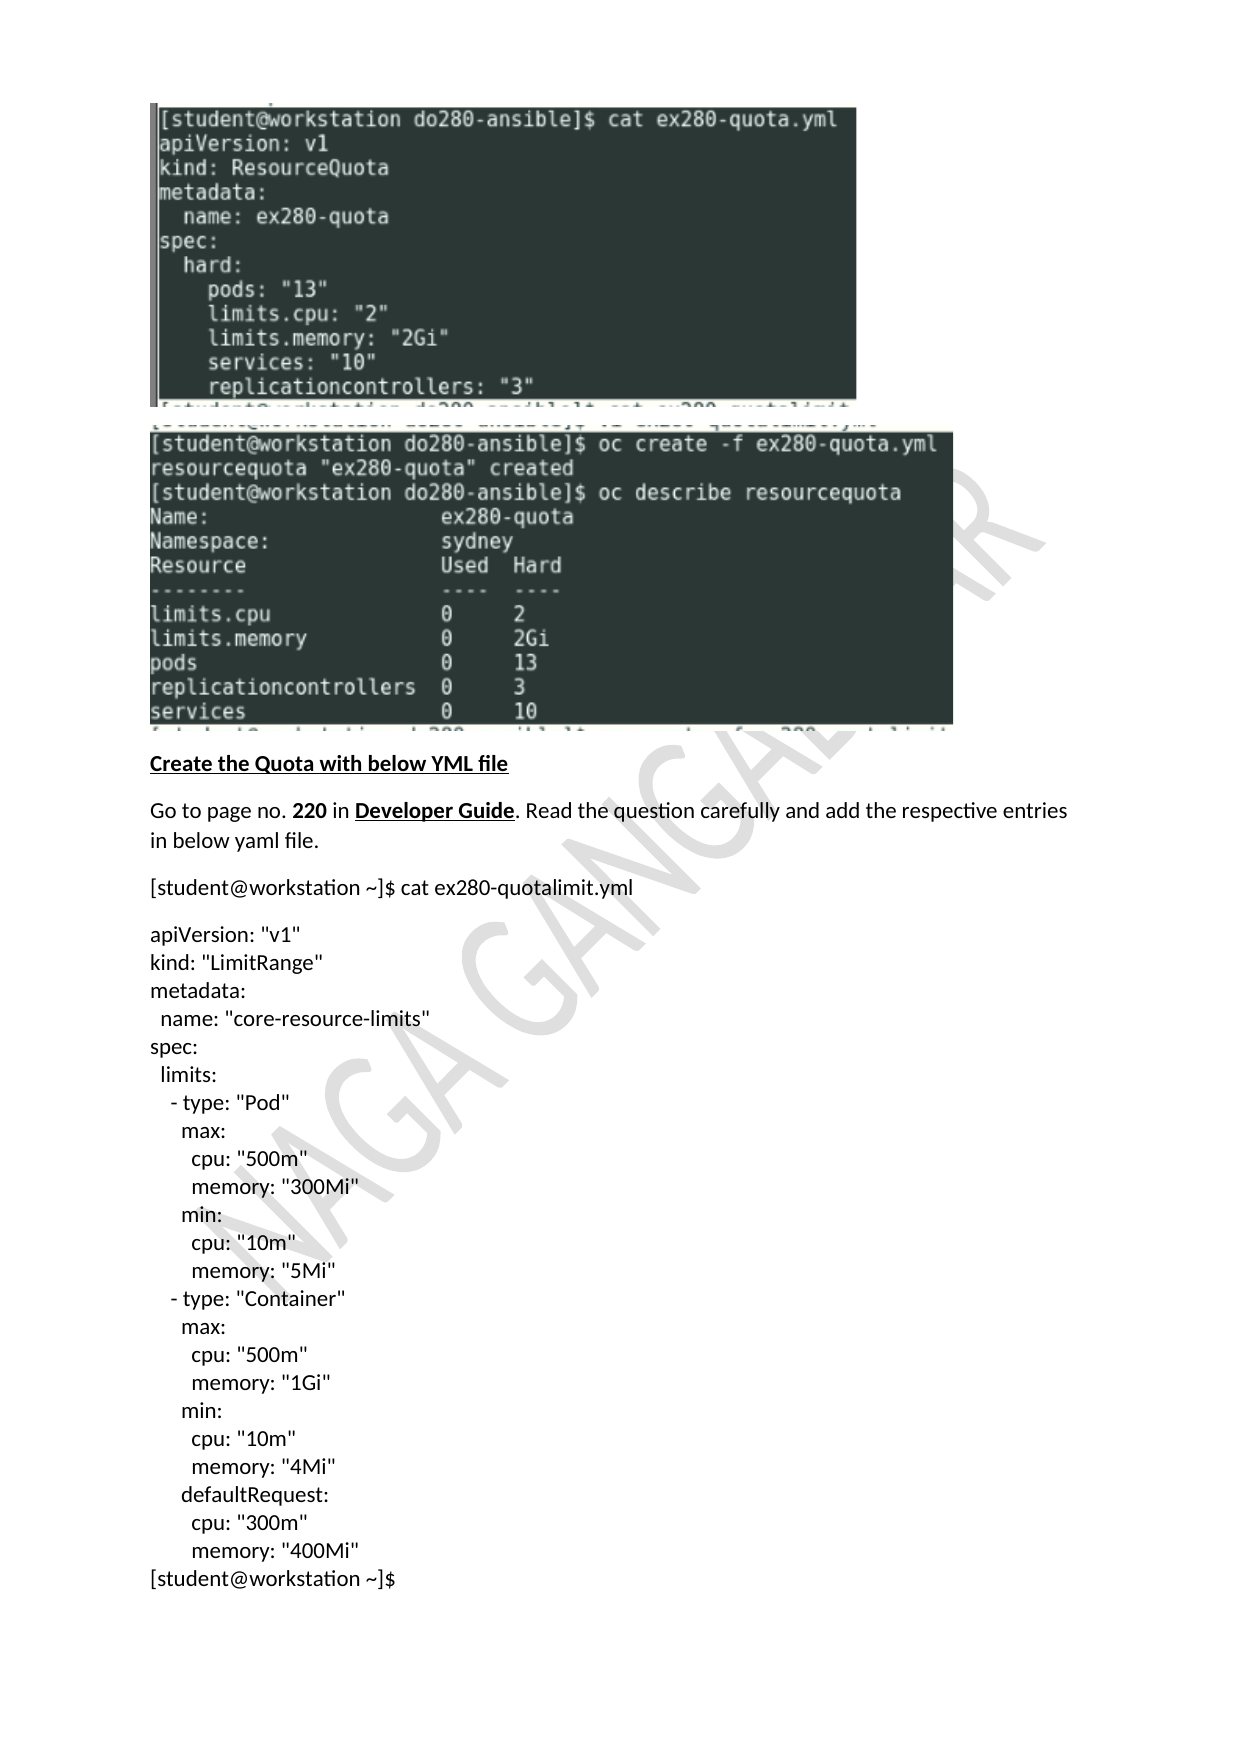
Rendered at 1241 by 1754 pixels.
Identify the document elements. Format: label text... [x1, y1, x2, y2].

text min: [150, 1396, 1090, 1424]
text max: [150, 1116, 1090, 1144]
text - type: "Container" [150, 1284, 1090, 1312]
text max: [150, 1312, 1090, 1340]
text Create the Quota with below YML file [150, 749, 1090, 777]
picture [150, 103, 857, 407]
picture [150, 425, 954, 731]
text cpu: "10m" [150, 1424, 1090, 1452]
text cpu: "10m" [150, 1228, 1090, 1256]
text cpu: "500m" [150, 1144, 1090, 1172]
text apiVersion: "v1" [150, 920, 1090, 948]
text [student@workstation ~]$ cat ex280-quotalimit.yml [150, 873, 1090, 901]
text [student@workstation ~]$ [150, 1564, 1090, 1592]
text Go to page no. 220 in Developer Guide. Read the question carefully and add the respective entries in below yaml file. [150, 796, 1090, 854]
text name: "core-resource-limits" [150, 1004, 1090, 1032]
text memory: "300Mi" [150, 1172, 1090, 1200]
text kind: "LimitRange" [150, 948, 1090, 976]
text defaultRequest: [150, 1480, 1090, 1508]
text cpu: "300m" [150, 1508, 1090, 1536]
text memory: "1Gi" [150, 1368, 1090, 1396]
text metadata: [150, 976, 1090, 1004]
text cpu: "500m" [150, 1340, 1090, 1368]
text limits: [150, 1060, 1090, 1088]
text memory: "5Mi" [150, 1256, 1090, 1284]
text min: [150, 1200, 1090, 1228]
text memory: "400Mi" [150, 1536, 1090, 1564]
text memory: "4Mi" [150, 1452, 1090, 1480]
text - type: "Pod" [150, 1088, 1090, 1116]
text spec: [150, 1032, 1090, 1060]
